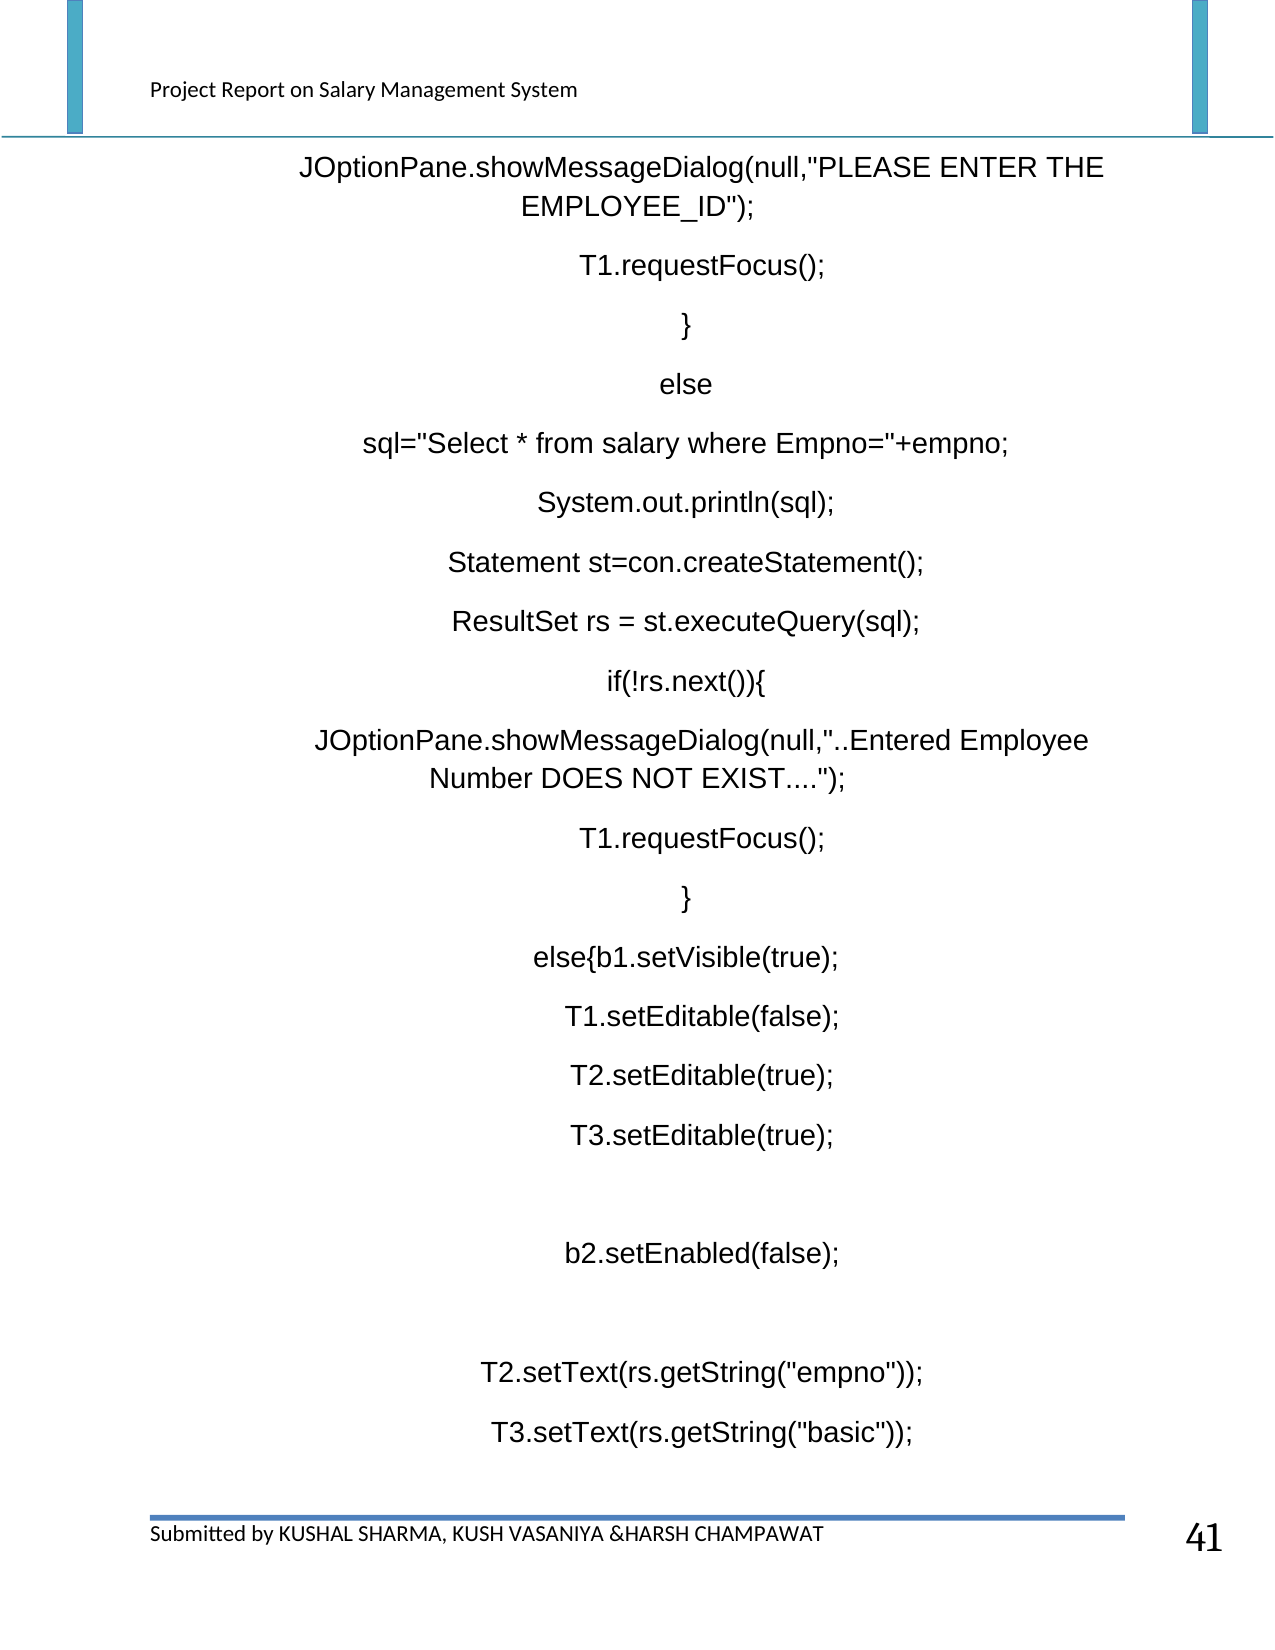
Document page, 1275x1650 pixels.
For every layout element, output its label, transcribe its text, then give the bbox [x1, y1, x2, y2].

text else [150, 367, 1125, 400]
text T3.setEditable(true); [150, 1118, 1125, 1151]
text System.out.println(sql); [150, 485, 1125, 519]
text } [150, 880, 1125, 914]
text T1.requestFocus(); [150, 821, 1125, 854]
text if(!rs.next()){ [150, 663, 1125, 697]
text T1.requestFocus(); [150, 248, 1125, 281]
text b2.setEnabled(false); [150, 1236, 1125, 1270]
text Statement st=con.createStatement(); [150, 545, 1125, 578]
text } [150, 307, 1125, 341]
text JOptionPane.showMessageDialog(null,"..Entered Employee Number DOES NOT EXIST...."); [150, 723, 1125, 795]
text sql="Select * from salary where Empno="+empno; [150, 426, 1125, 459]
text T3.setText(rs.getString("basic")); [150, 1414, 1125, 1448]
text T2.setText(rs.getString("empno")); [150, 1355, 1125, 1389]
text else{b1.setVisible(true); [150, 939, 1125, 973]
text T1.setEditable(false); [150, 999, 1125, 1032]
text T2.setEditable(true); [150, 1058, 1125, 1092]
text JOptionPane.showMessageDialog(null,"PLEASE ENTER THE EMPLOYEE_ID"); [150, 150, 1125, 222]
text ResultSet rs = st.executeQuery(sql); [150, 604, 1125, 638]
